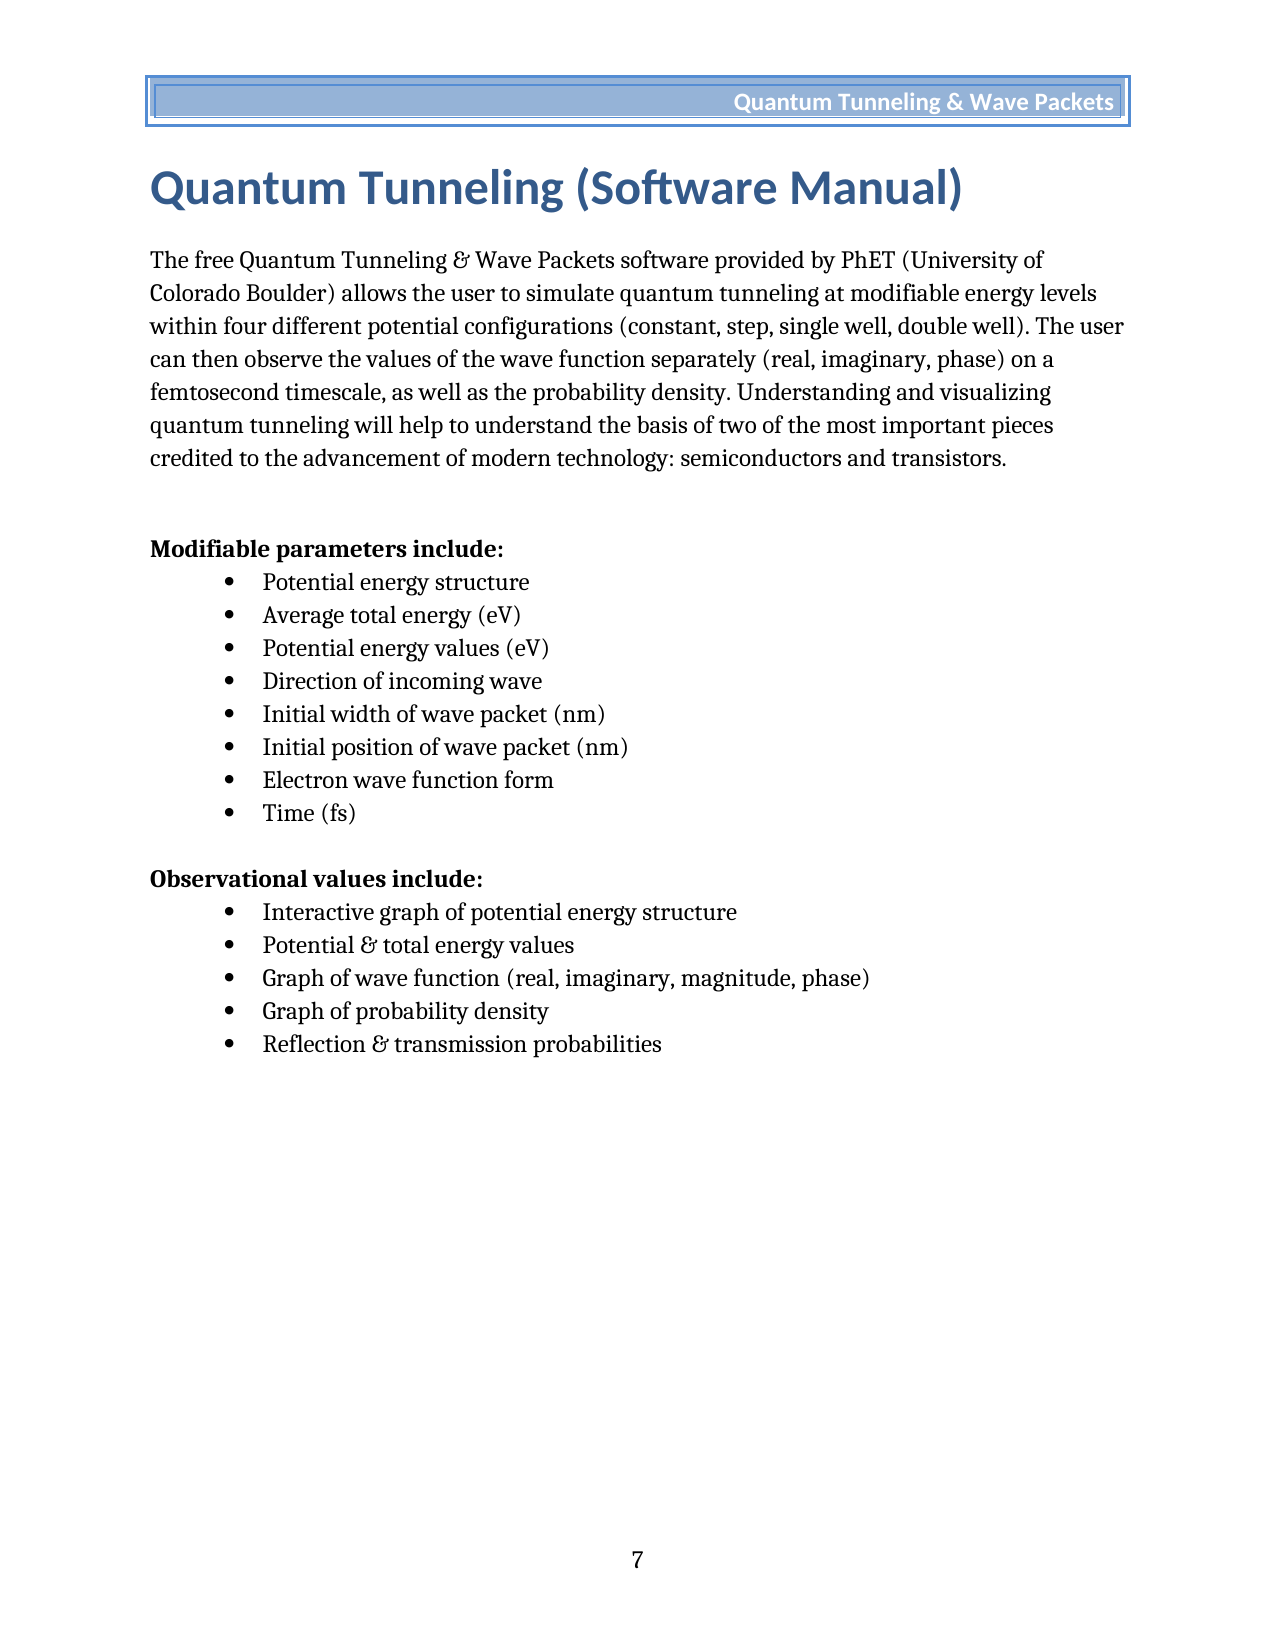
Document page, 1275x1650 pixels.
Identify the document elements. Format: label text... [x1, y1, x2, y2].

list Direction of incoming wave [225, 667, 1125, 695]
text Quantum Tunneling (Software Manual) [150, 156, 1125, 217]
list Initial width of wave packet (nm) [225, 700, 1125, 728]
list Interactive graph of potential energy structure [225, 898, 1125, 927]
list Initial position of wave packet (nm) [225, 733, 1125, 761]
list Electron wave function form [225, 766, 1125, 794]
list Average total energy (eV) [225, 601, 1125, 629]
list Graph of probability density [225, 997, 1125, 1026]
list Potential energy structure [225, 568, 1125, 596]
text Observational values include: [150, 865, 1125, 893]
list Time (fs) [225, 799, 1125, 827]
text Modifiable parameters include: [150, 534, 1125, 563]
list Potential & total energy values [225, 931, 1125, 959]
text The free Quantum Tunneling & Wave Packets software provided by PhET (University of Colorado Boulder) allows the user to simulate quantum tunneling at modifiable energy levels within four different potential configurations (constant, step, single well, double well). The user can then observe the values of the wave function separately (real, imaginary, phase) on a femtosecond timescale, as well as the probability density. Understanding and visualizing quantum tunneling will help to understand the basis of two of the most important pieces credited to the advancement of modern technology: semiconductors and transistors. [150, 246, 1125, 473]
list Reflection & transmission probabilities [225, 1030, 1125, 1059]
list Potential energy values (eV) [225, 634, 1125, 662]
list Graph of wave function (real, imaginary, magnitude, phase) [225, 964, 1125, 993]
